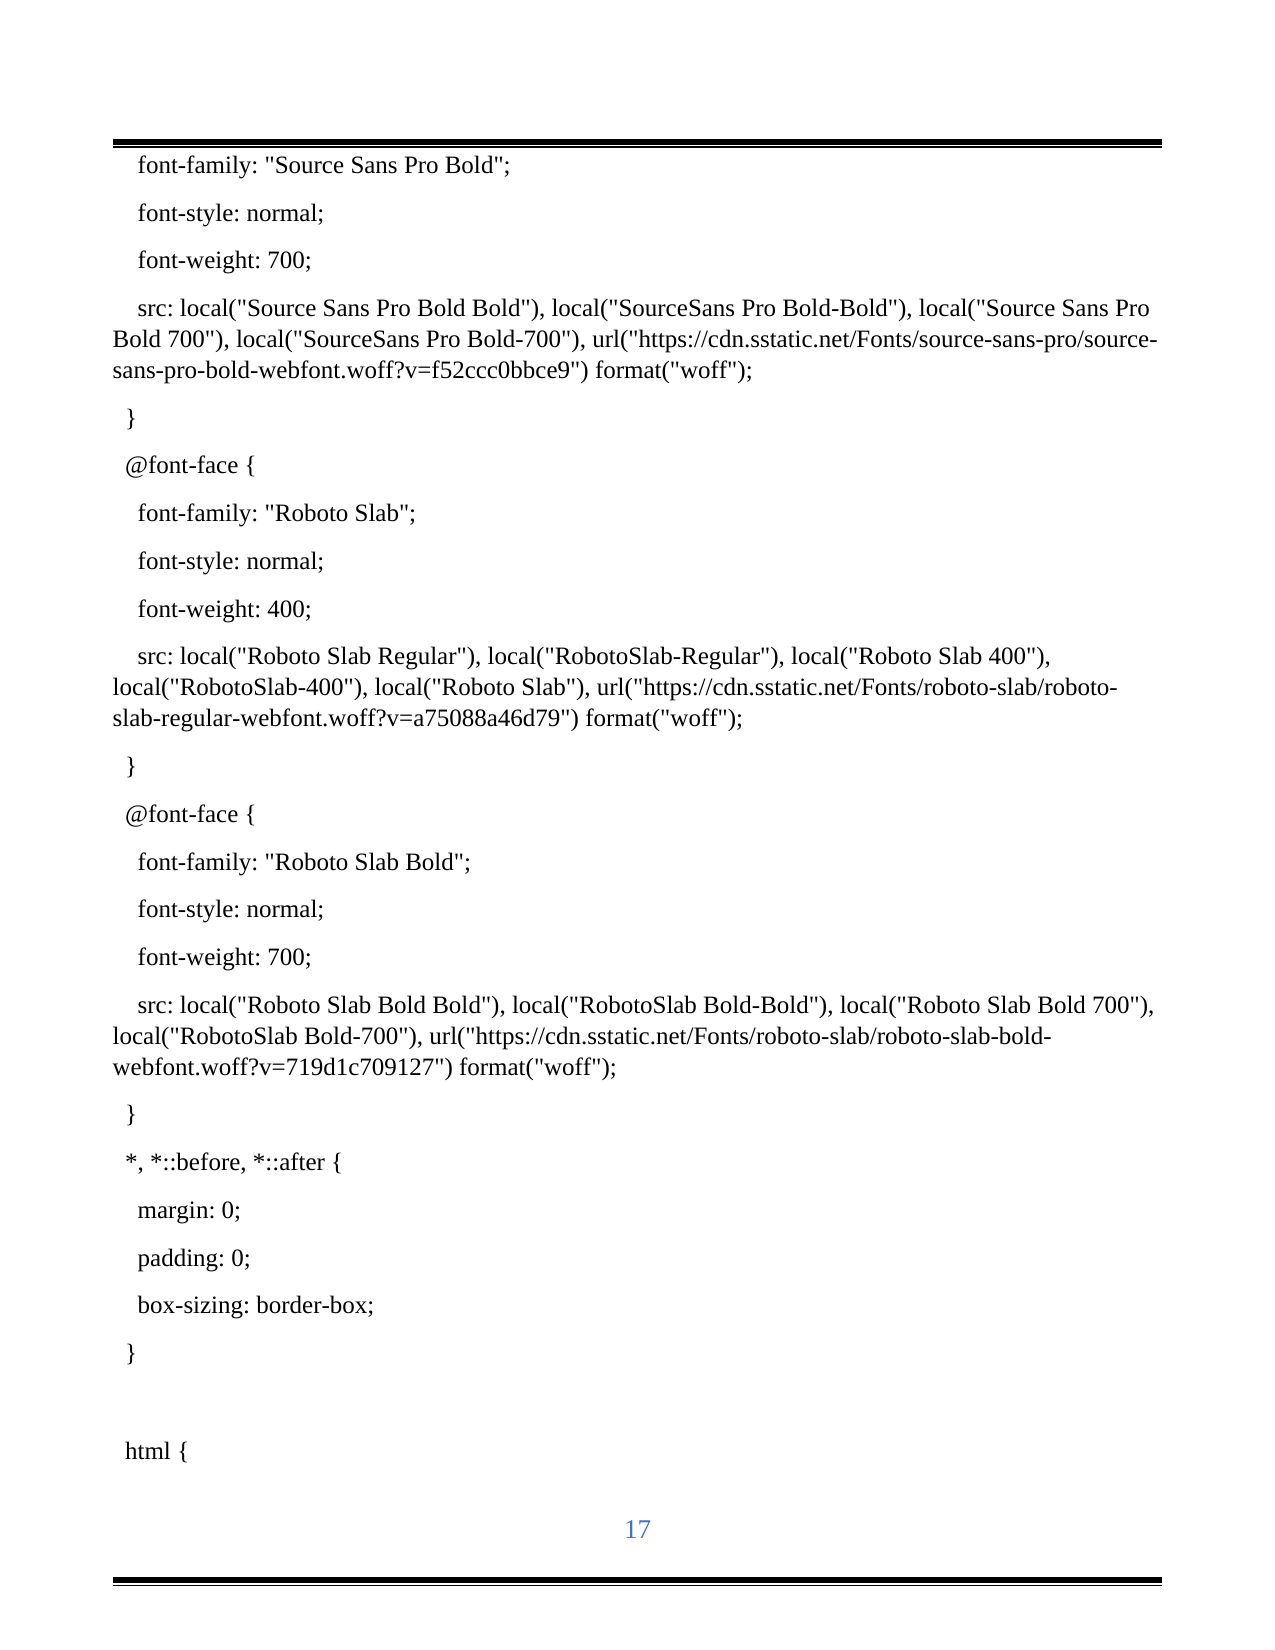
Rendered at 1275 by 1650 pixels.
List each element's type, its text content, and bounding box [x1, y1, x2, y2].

text font-style: normal; [112, 198, 1162, 226]
text font-weight: 700; [112, 942, 1162, 971]
text } [112, 751, 1162, 780]
text font-style: normal; [112, 546, 1162, 575]
text font-style: normal; [112, 894, 1162, 923]
text src: local("Roboto Slab Bold Bold"), local("RobotoSlab Bold-Bold"), local("Roboto Slab Bold 700"), local("RobotoSlab Bold-700"), url("https://cdn.sstatic.net/Fonts/roboto-slab/roboto-slab-bold-webfont.woff?v=719d1c709127") format("woff"); [112, 990, 1162, 1081]
text font-family: "Roboto Slab"; [112, 498, 1162, 527]
text } [112, 403, 1162, 432]
text font-family: "Roboto Slab Bold"; [112, 847, 1162, 875]
text } [112, 1099, 1162, 1128]
text box-sizing: border-box; [112, 1290, 1162, 1319]
text @font-face { [112, 799, 1162, 828]
text src: local("Source Sans Pro Bold Bold"), local("SourceSans Pro Bold-Bold"), local("Source Sans Pro Bold 700"), local("SourceSans Pro Bold-700"), url("https://cdn.sstatic.net/Fonts/source-sans-pro/source-sans-pro-bold-webfont.woff?v=f52ccc0bbce9") format("woff"); [112, 293, 1162, 384]
text margin: 0; [112, 1195, 1162, 1224]
text font-weight: 400; [112, 594, 1162, 622]
text padding: 0; [112, 1243, 1162, 1271]
text font-family: "Source Sans Pro Bold"; [112, 150, 1162, 179]
text @font-face { [112, 451, 1162, 479]
text font-weight: 700; [112, 245, 1162, 274]
text html { [112, 1436, 1162, 1465]
text src: local("Roboto Slab Regular"), local("RobotoSlab-Regular"), local("Roboto Slab 400"), local("RobotoSlab-400"), local("Roboto Slab"), url("https://cdn.sstatic.net/Fonts/roboto-slab/roboto-slab-regular-webfont.woff?v=a75088a46d79") format("woff"); [112, 641, 1162, 732]
text *, *::before, *::after { [112, 1147, 1162, 1176]
text } [112, 1338, 1162, 1367]
